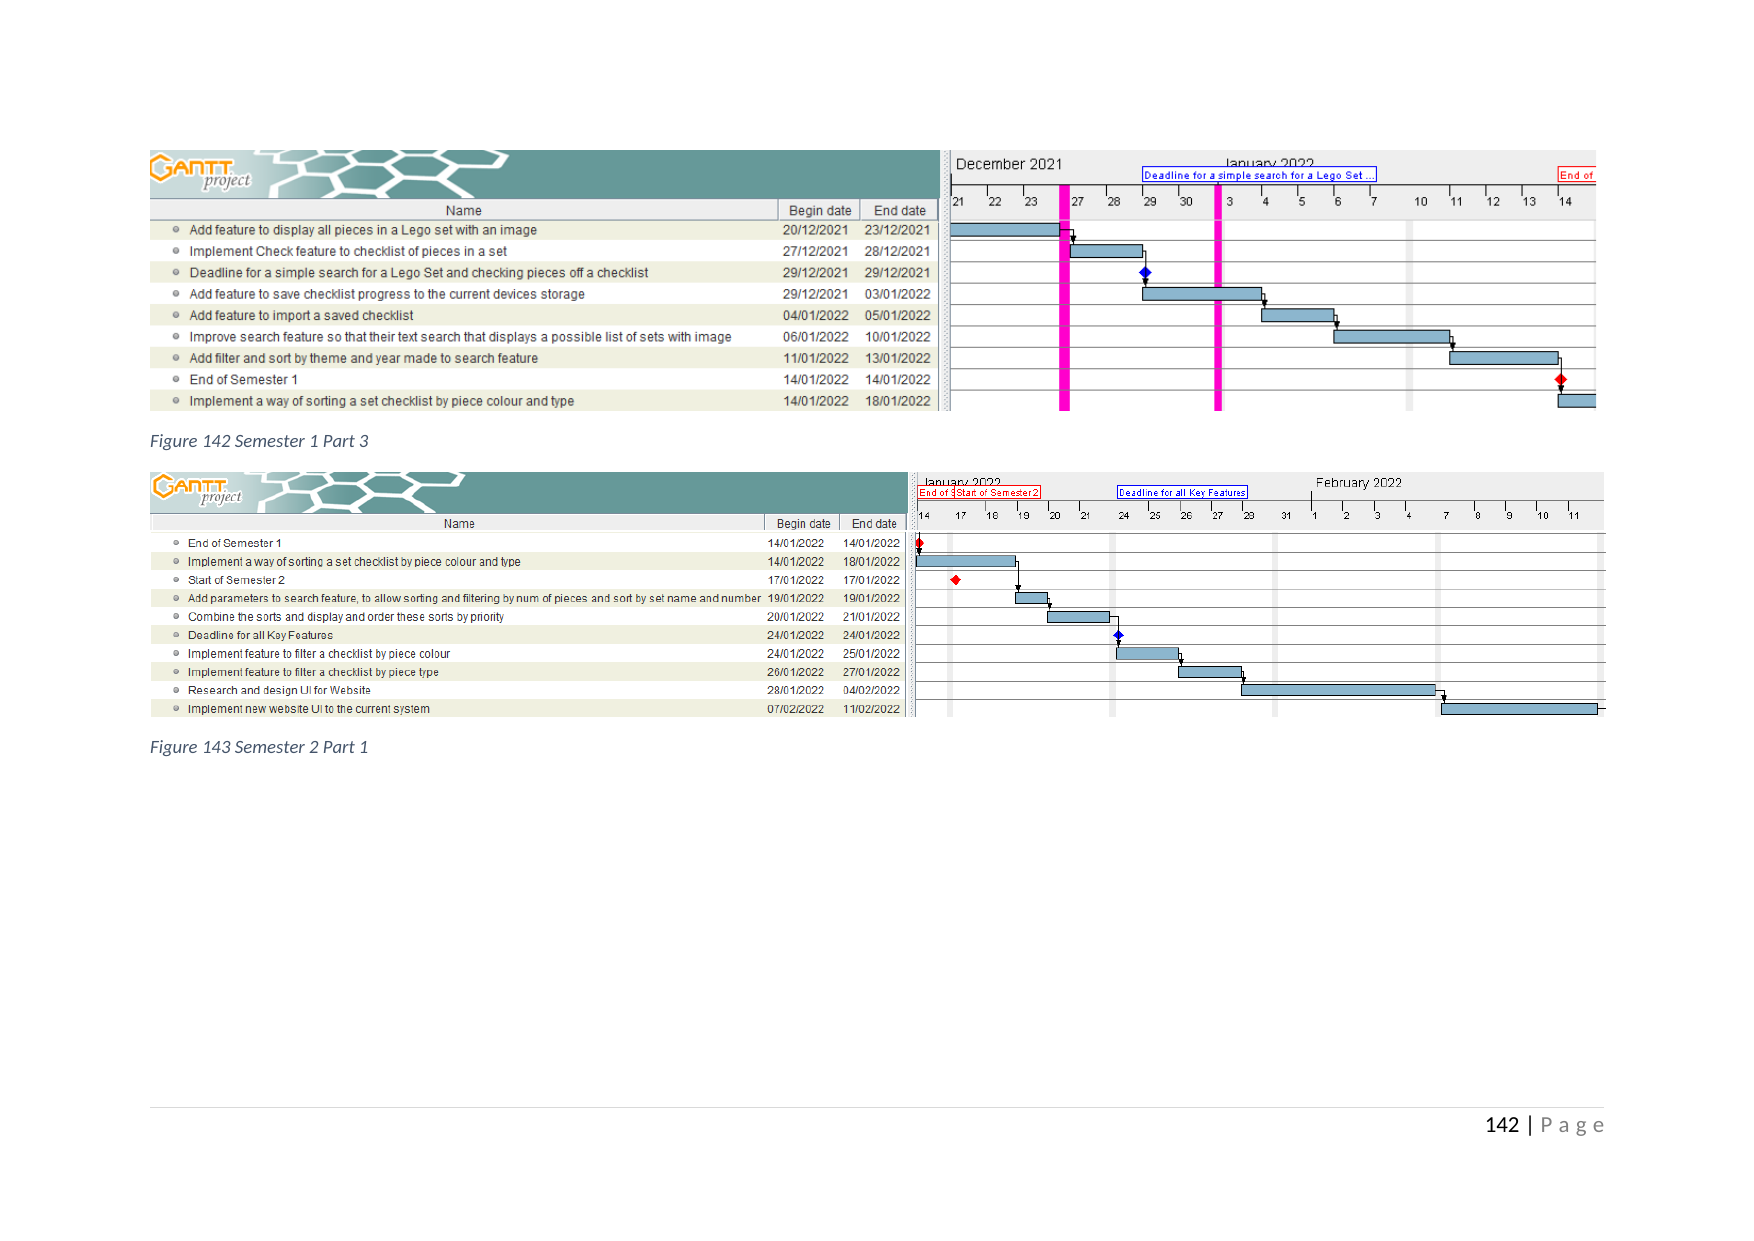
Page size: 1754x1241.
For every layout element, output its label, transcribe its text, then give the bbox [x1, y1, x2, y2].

picture [151, 532, 1606, 717]
picture [150, 150, 1597, 411]
picture [150, 472, 1604, 530]
text Figure 143 Semester 2 Part 1 [150, 736, 1604, 759]
text Figure 142 Semester 1 Part 3 [150, 429, 1604, 452]
